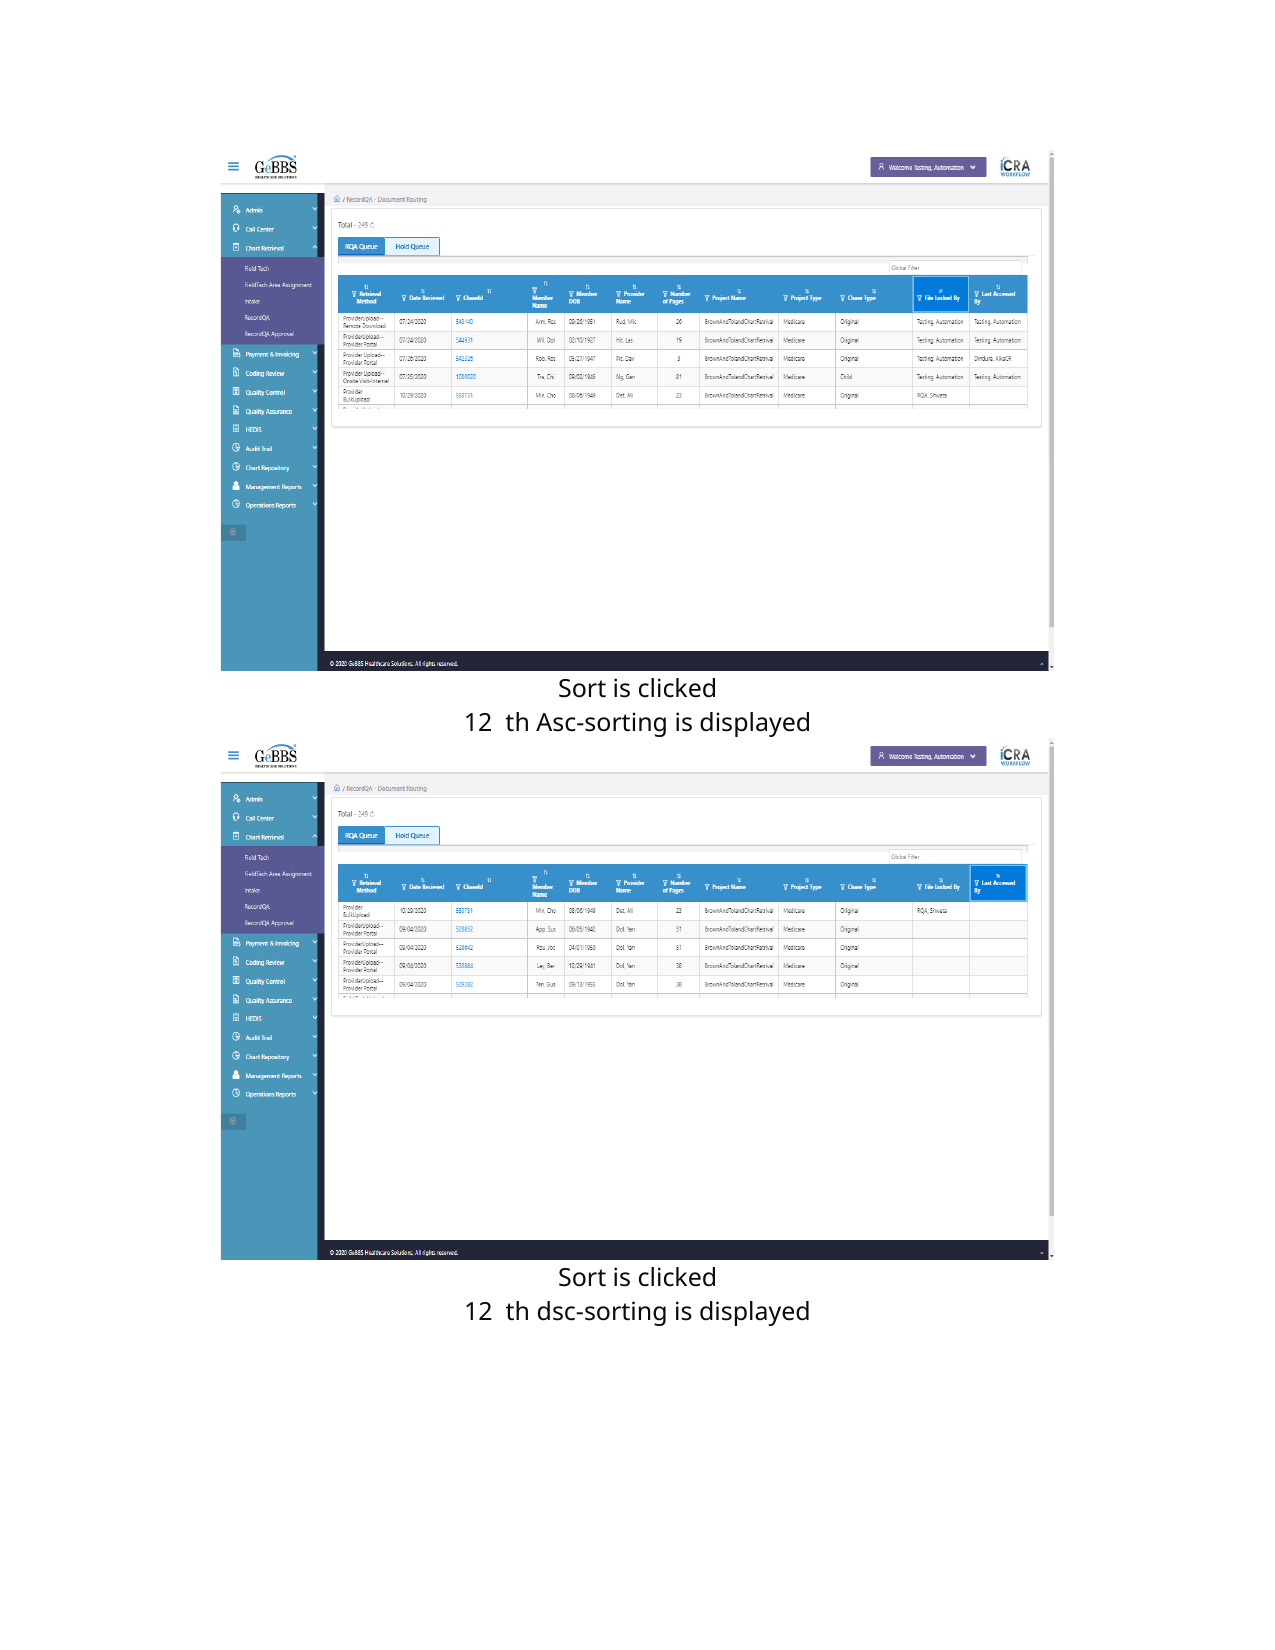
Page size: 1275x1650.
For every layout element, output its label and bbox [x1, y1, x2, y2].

text [150, 150, 1125, 1328]
picture [220, 738, 1055, 1260]
picture [220, 150, 1055, 671]
